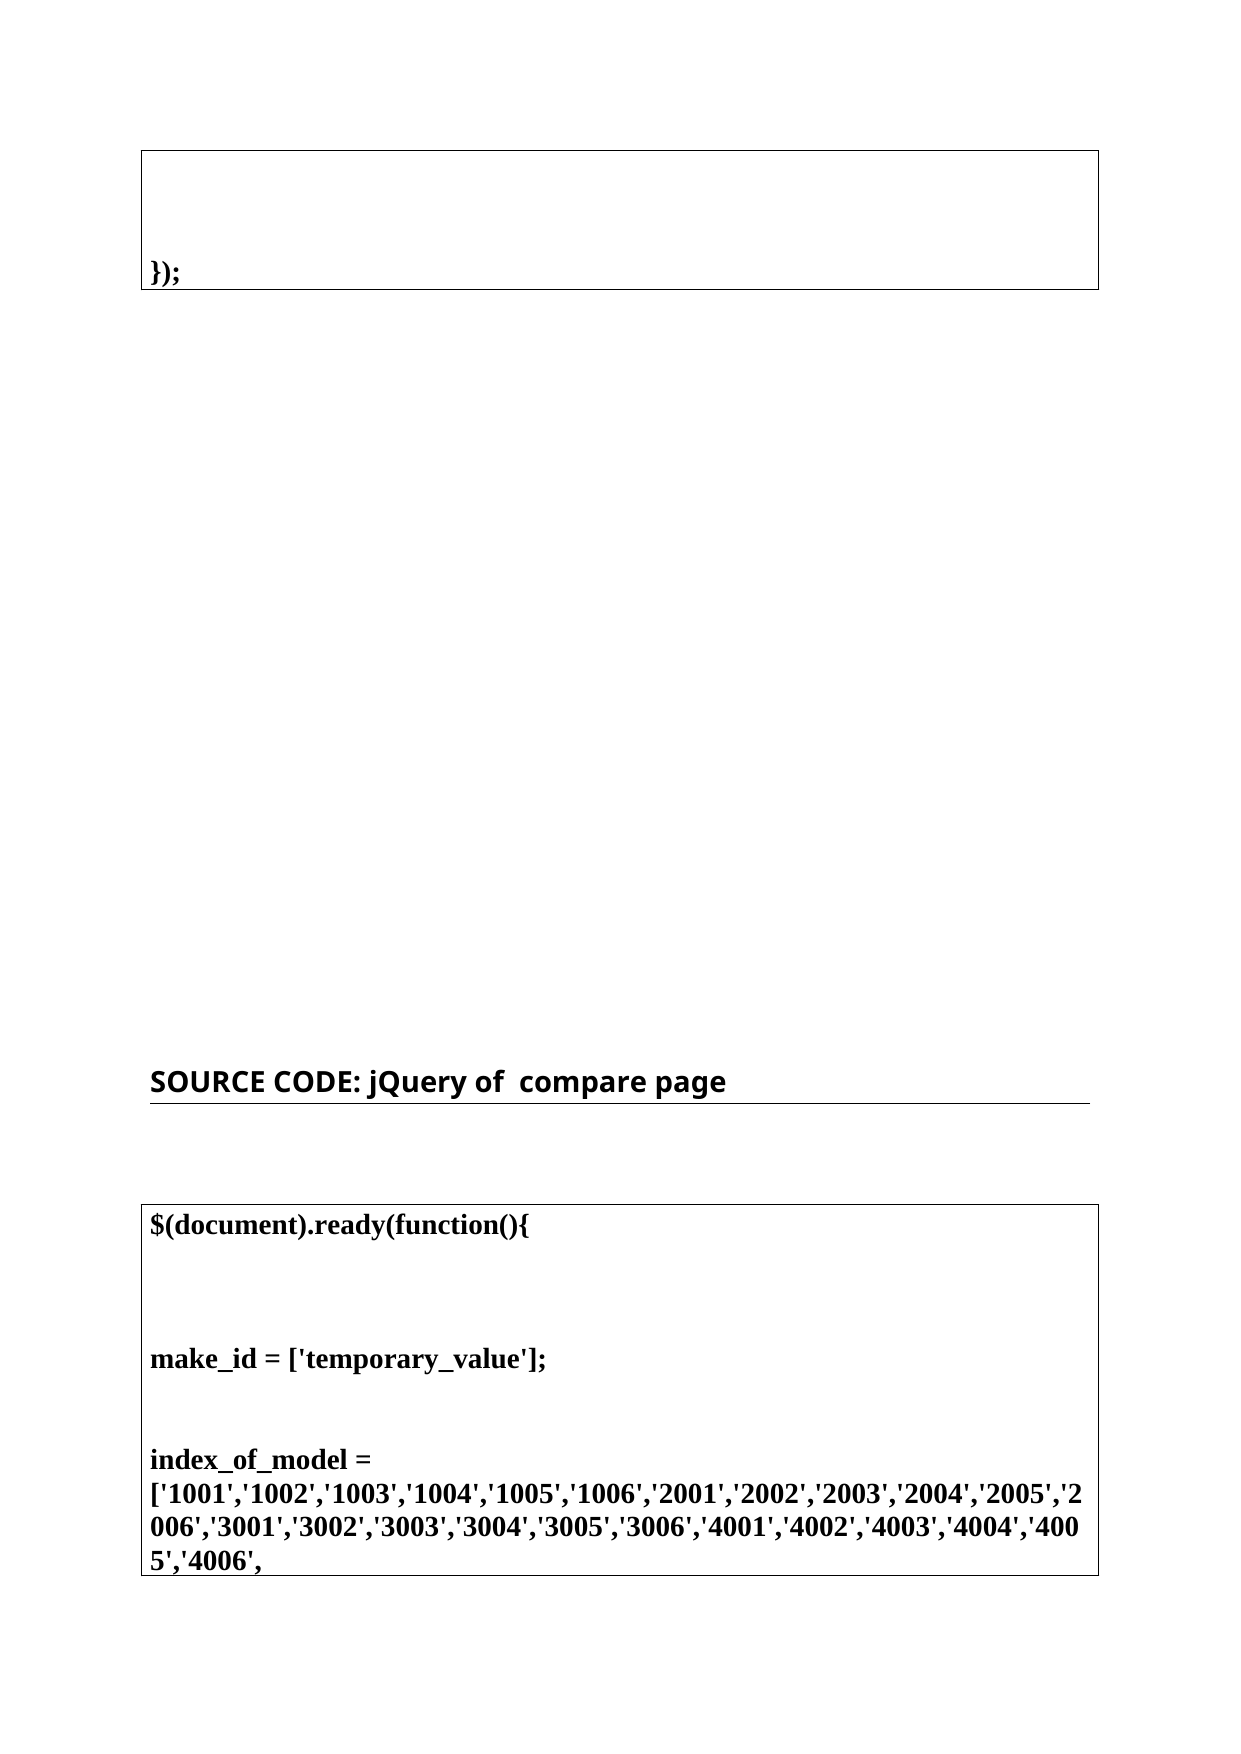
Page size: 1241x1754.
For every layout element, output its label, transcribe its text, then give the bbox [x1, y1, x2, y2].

text index_of_model = ['1001','1002','1003','1004','1005','1006','2001','2002','2003','2004','2005','2006','3001','3002','3003','3004','3005','3006','4001','4002','4003','4004','4005','4006', [150, 1442, 1090, 1575]
text }); [142, 251, 1098, 289]
text make_id = ['temporary_value']; [150, 1342, 1090, 1375]
text $(document).ready(function(){ [142, 1205, 1098, 1241]
text SOURCE CODE: jQuery of compare page [150, 1061, 1090, 1103]
